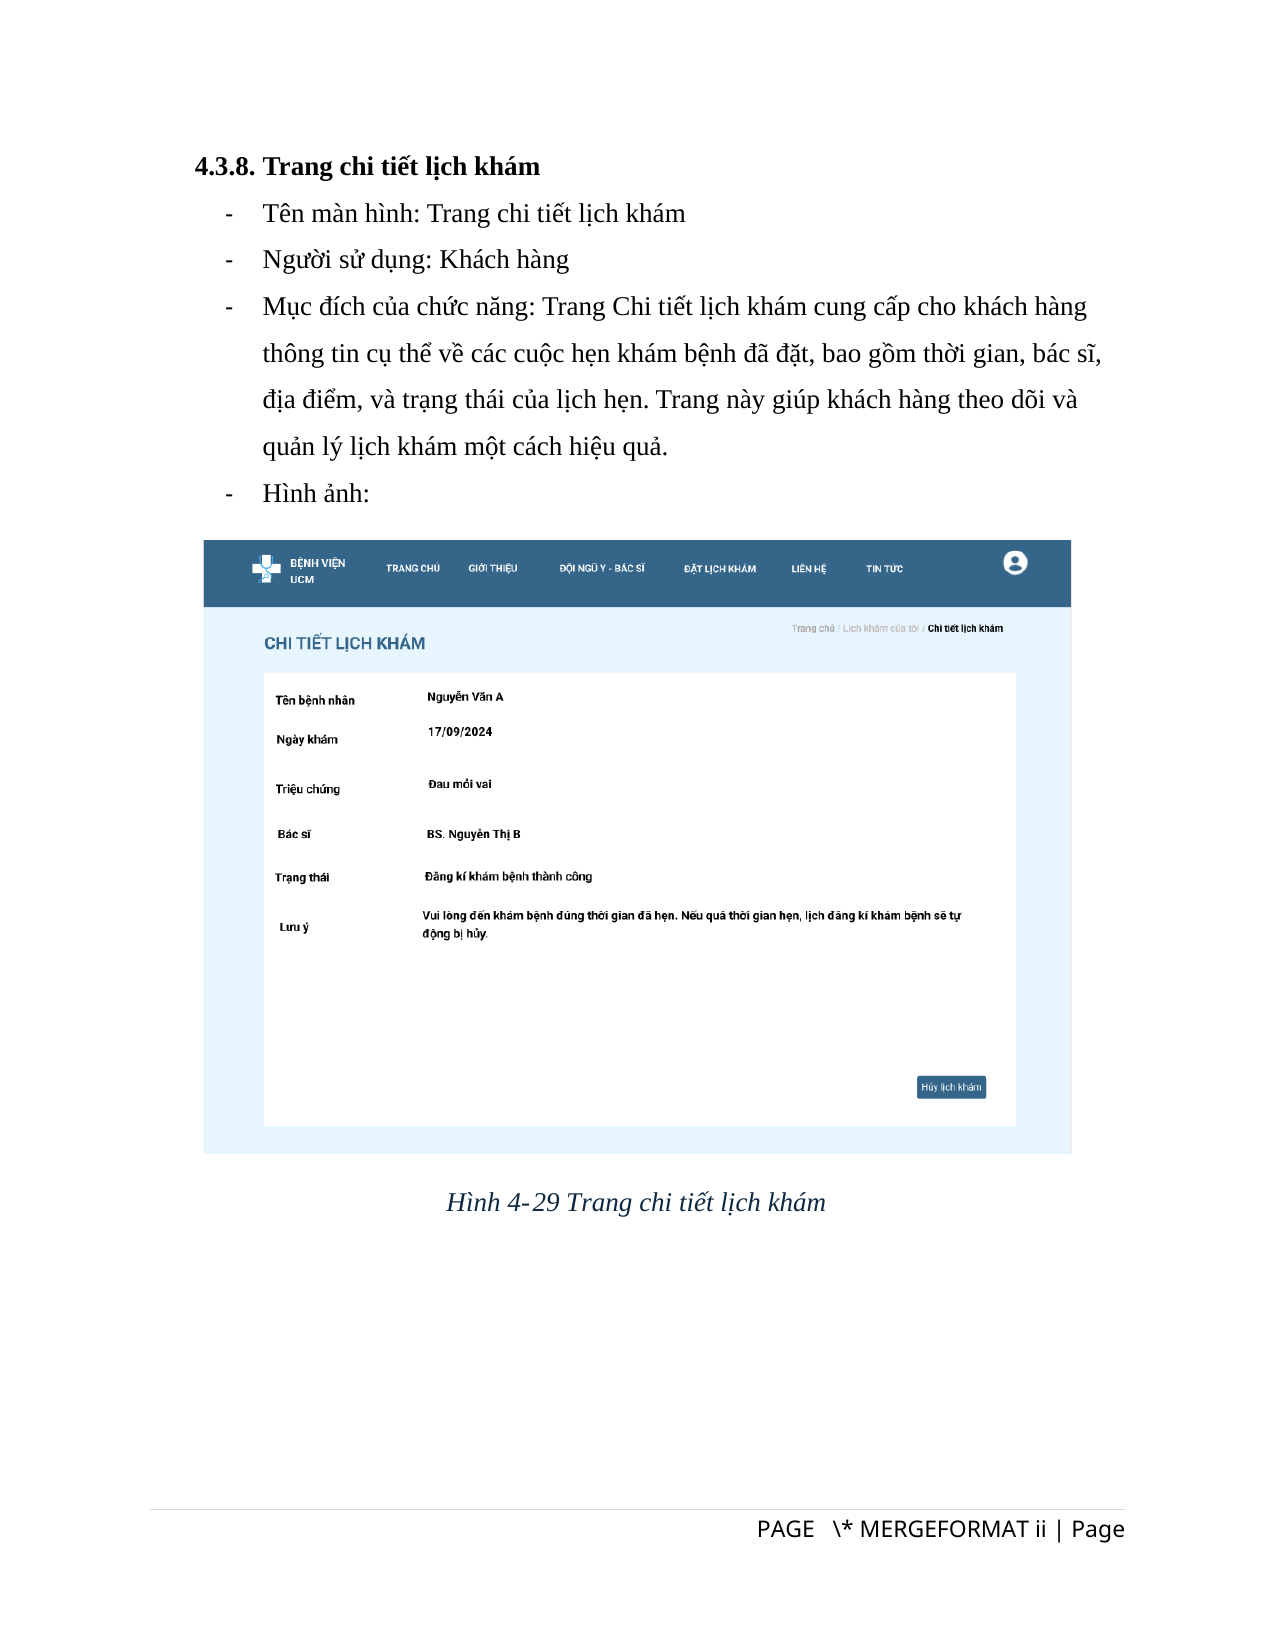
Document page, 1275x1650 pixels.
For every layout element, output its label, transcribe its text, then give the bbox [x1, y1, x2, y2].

picture [203, 540, 1072, 1154]
list Hình ảnh: [225, 477, 1125, 508]
list Trang chi tiết lịch khám [225, 150, 1125, 181]
list Tên màn hình: Trang chi tiết lịch khám [225, 197, 1125, 228]
list Người sử dụng: Khách hàng [225, 243, 1125, 274]
list Mục đích của chức năng: Trang Chi tiết lịch khám cung cấp cho khách hàng thông tin cụ thể về các cuộc hẹn khám bệnh đã đặt, bao gồm thời gian, bác sĩ, địa điểm, và trạng thái của lịch hẹn. Trang này giúp khách hàng theo dõi và quản lý lịch khám một cách hiệu quả. [225, 290, 1125, 461]
